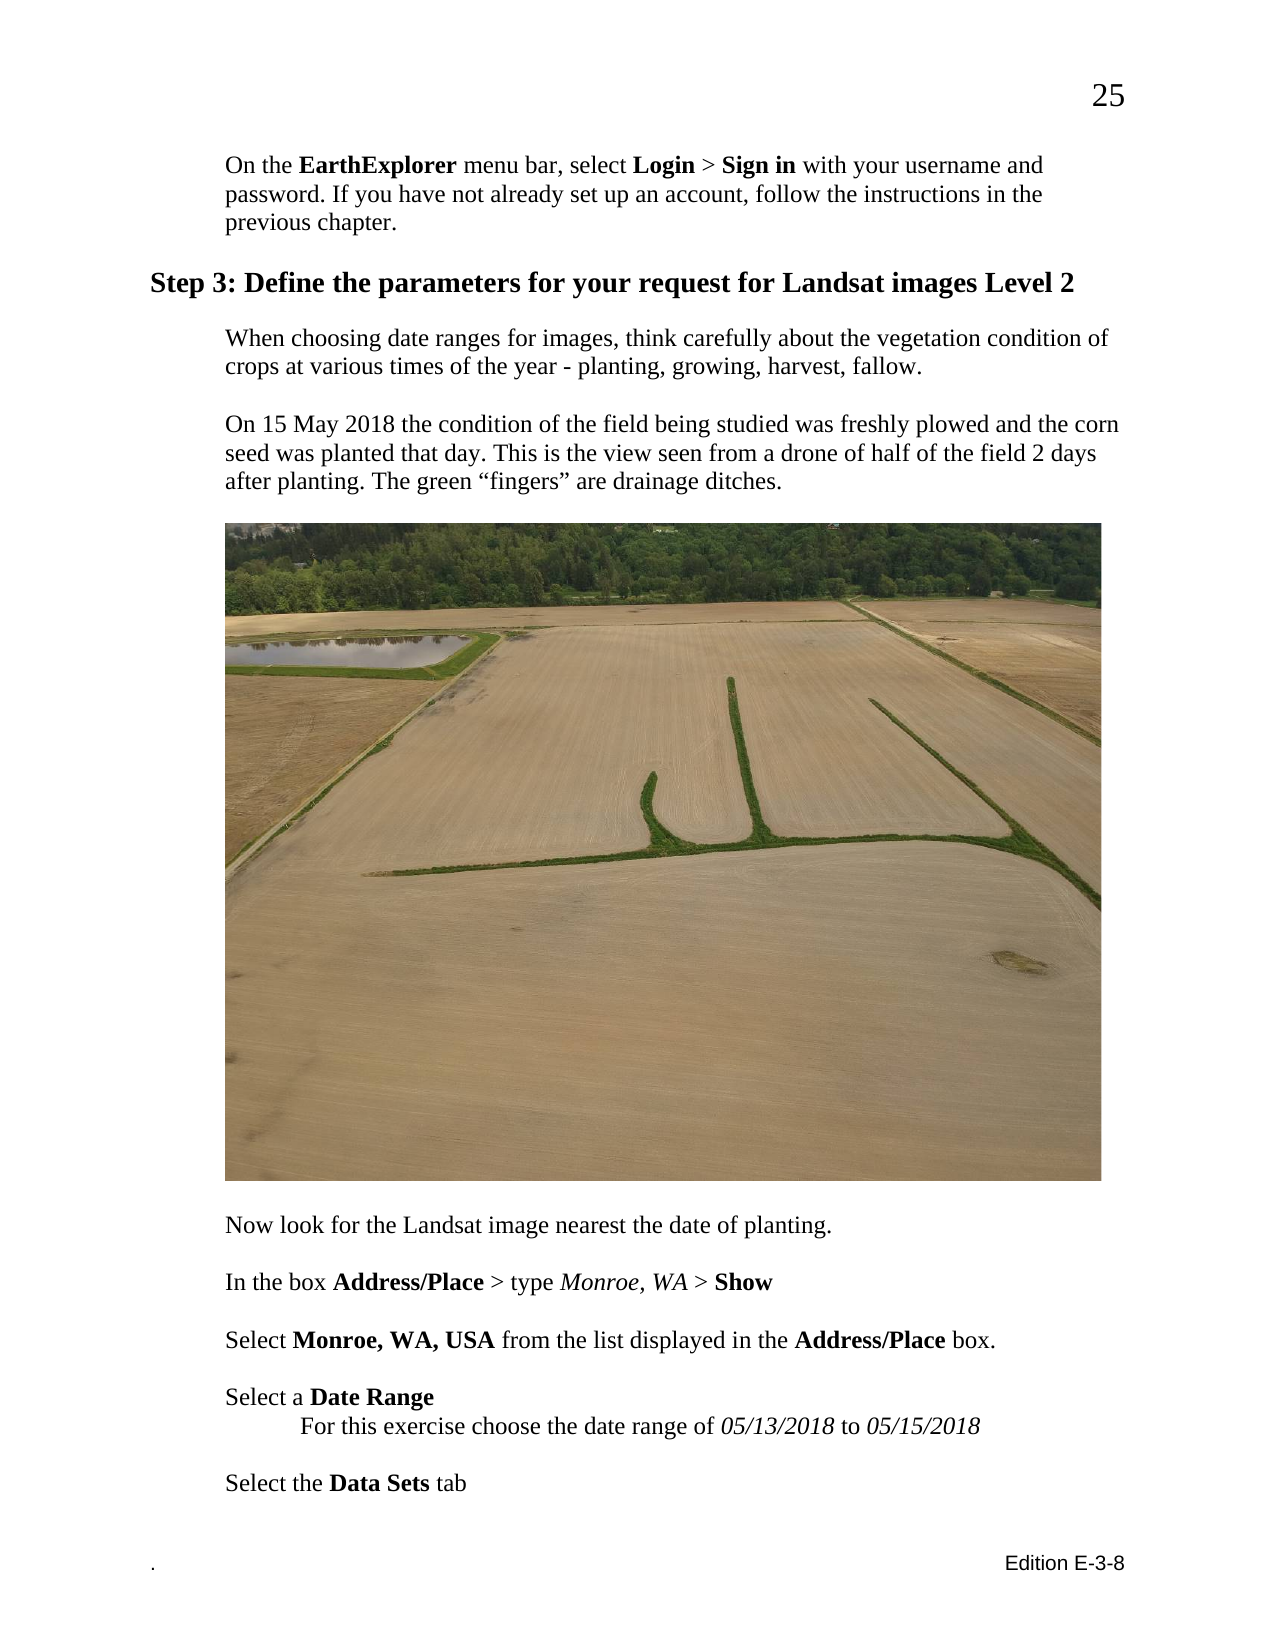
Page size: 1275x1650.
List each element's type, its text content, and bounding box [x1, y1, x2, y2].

text Select Monroe, WA, USA from the list displayed in the Address/Place box. [225, 1325, 1125, 1353]
picture [225, 523, 1102, 1181]
text When choosing date ranges for images, think carefully about the vegetation condition of crops at various times of the year - planting, growing, harvest, fallow. [225, 323, 1125, 380]
text Select a Date Range [225, 1382, 1125, 1411]
text On the EarthExplorer menu bar, select Login > Sign in with your username and password. If you have not already set up an account, follow the instructions in the previous chapter. [225, 150, 1125, 236]
text For this exercise choose the date range of 05/13/2018 to 05/15/2018 [300, 1411, 1125, 1440]
text On 15 May 2018 the condition of the field being studied was freshly plowed and the corn seed was planted that day. This is the view seen from a drone of half of the field 2 days after planting. The green “fingers” are drainage ditches. [225, 409, 1125, 495]
text Step 3: Define the parameters for your request for Landsat images Level 2 [150, 265, 1125, 298]
text Now look for the Landsat image nearest the date of planting. [225, 1210, 1125, 1238]
text In the box Address/Place > type Monroe, WA > Show [225, 1267, 1125, 1296]
text Select the Data Sets tab [225, 1468, 1125, 1497]
